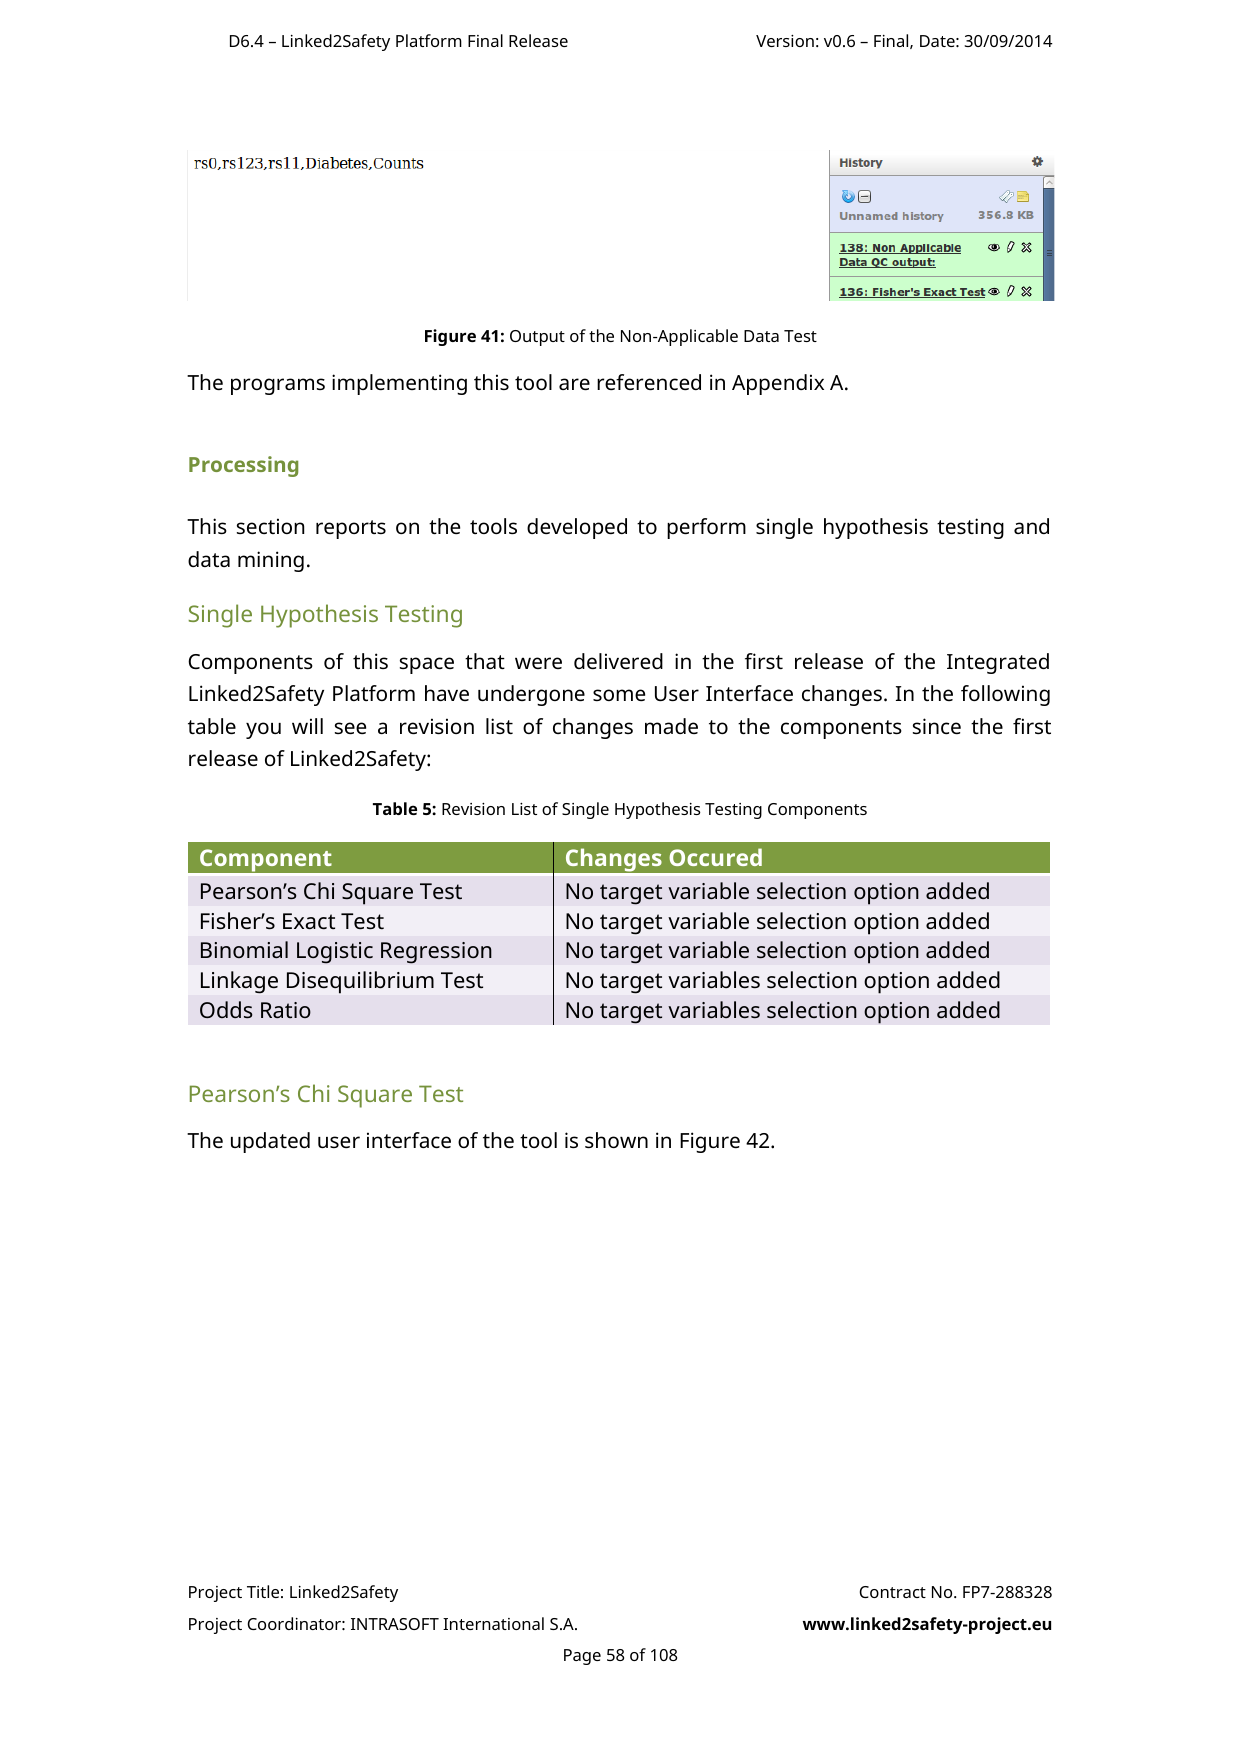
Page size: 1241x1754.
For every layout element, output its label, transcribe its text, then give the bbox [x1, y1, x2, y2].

subtitle Pearson’s Chi Square Test [187, 1078, 1053, 1109]
table_header Component [188, 842, 553, 873]
table_cell No target variable selection option added [554, 936, 1050, 965]
table_cell Fisher’s Exact Test [188, 906, 553, 936]
table_cell Odds Ratio [188, 995, 553, 1025]
text This section reports on the tools developed to perform single hypothesis testing and data mining. [187, 512, 1053, 573]
text Table 5: Revision List of Single Hypothesis Testing Components [187, 798, 1053, 821]
table_cell No target variables selection option added [554, 995, 1050, 1025]
text Components of this space that were delivered in the first release of the Integrated Linked2Safety Platform have undergone some User Interface changes. In the following table you will see a revision list of changes made to the components since the first release of Linked2Safety: [187, 647, 1053, 773]
subtitle Processing [187, 450, 1053, 479]
text Figure 41: Output of the Non-Applicable Data Test [187, 325, 1053, 348]
table_cell Pearson’s Chi Square Test [188, 876, 553, 906]
table_cell No target variables selection option added [554, 965, 1050, 995]
table_header Changes Occured [554, 842, 1050, 873]
picture [187, 150, 1055, 301]
table_cell Linkage Disequilibrium Test [188, 965, 553, 995]
table_cell No target variable selection option added [554, 906, 1050, 936]
table_cell No target variable selection option added [554, 876, 1050, 906]
text The programs implementing this tool are referenced in Appendix A. [187, 368, 1053, 397]
table_cell Binomial Logistic Regression [188, 936, 553, 965]
subtitle Single Hypothesis Testing [187, 598, 1053, 629]
